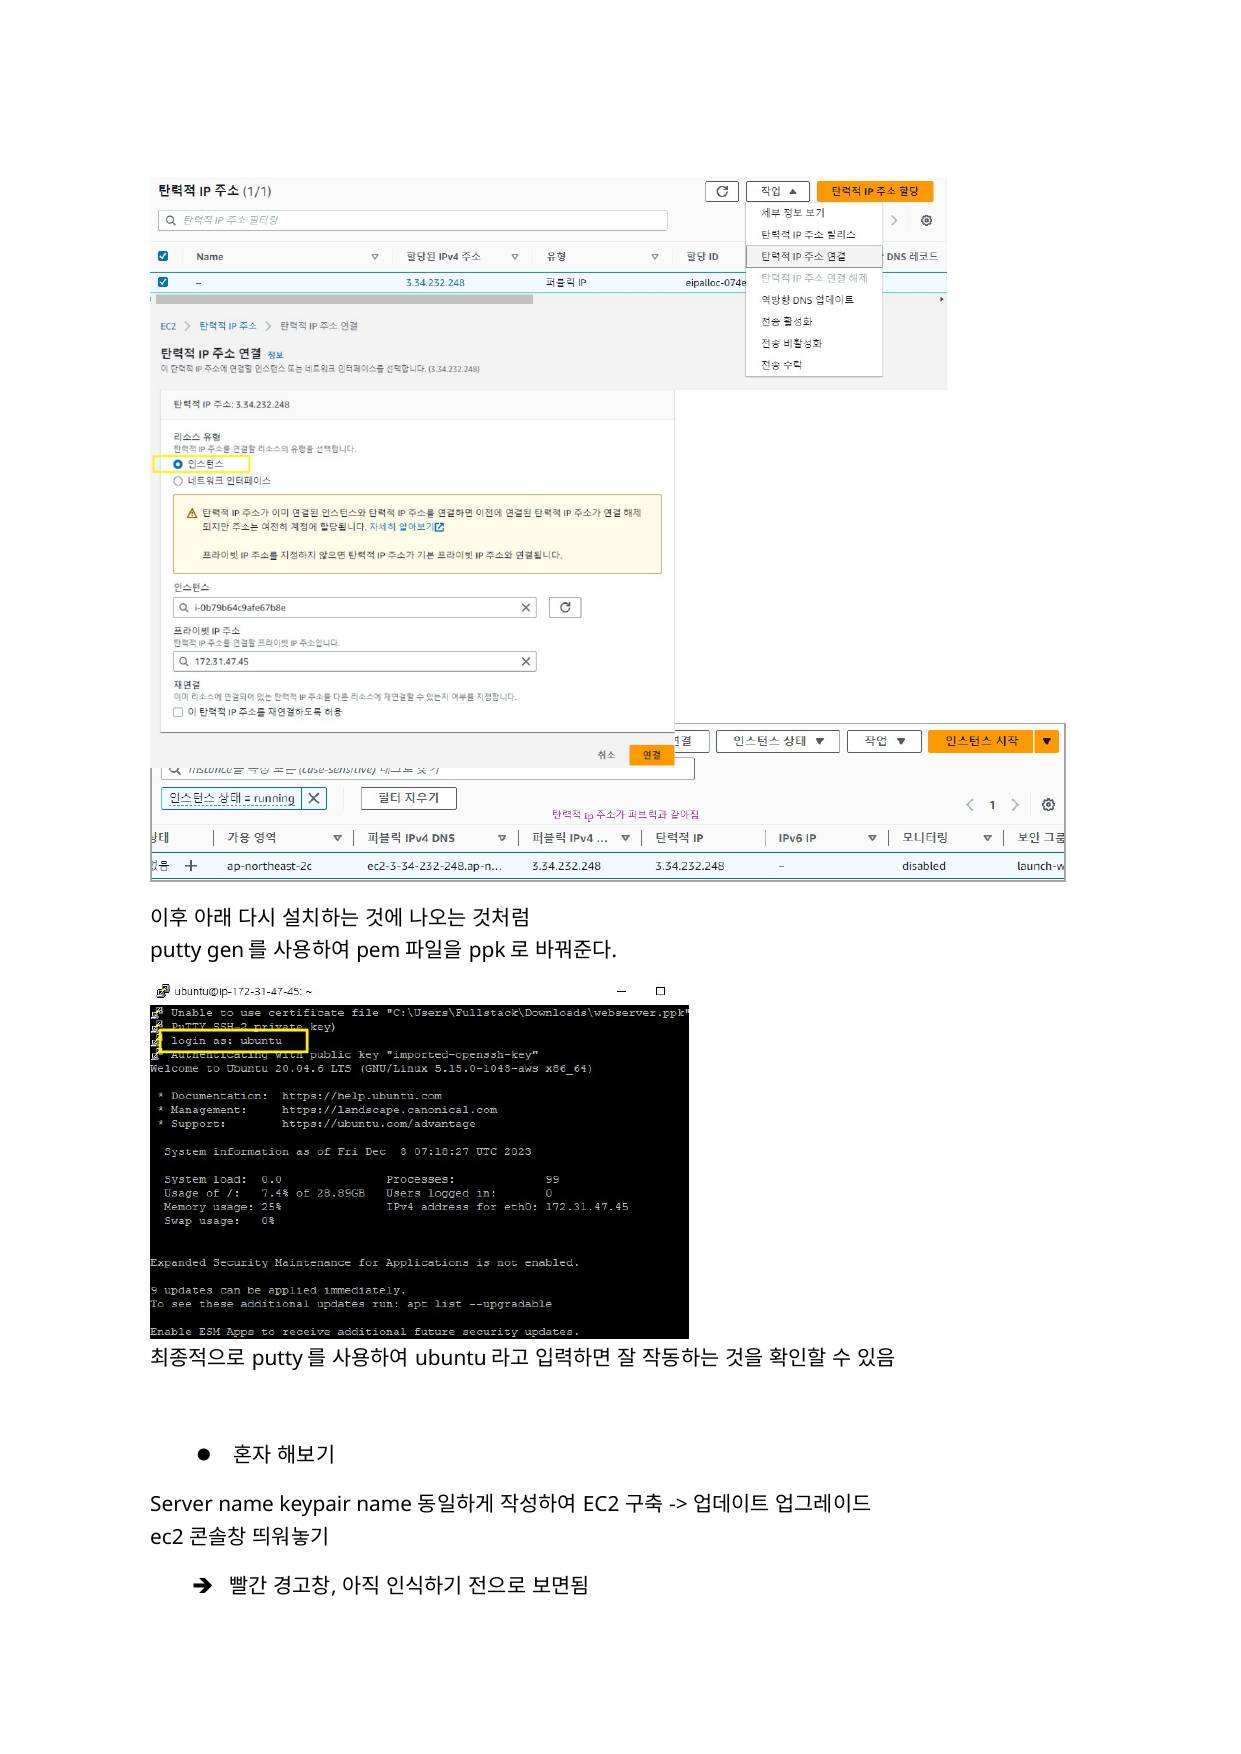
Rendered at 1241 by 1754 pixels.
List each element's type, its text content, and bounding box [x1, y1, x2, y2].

text Server name keypair name 동일하게 작성하여 EC2 구축 -> 업데이트 업그레이드 ec2 콘솔창 띄워놓기 [150, 1487, 1090, 1550]
list 빨간 경고창, 아직 인식하기 전으로 보면됨 [192, 1569, 1090, 1600]
list 혼자 해보기 [196, 1438, 1090, 1468]
picture [150, 982, 689, 1339]
picture [150, 177, 1064, 880]
text 이후 아래 다시 설치하는 것에 나오는 것처럼 putty gen를 사용하여 pem 파일을 ppk로 바꿔준다. [150, 901, 1090, 964]
